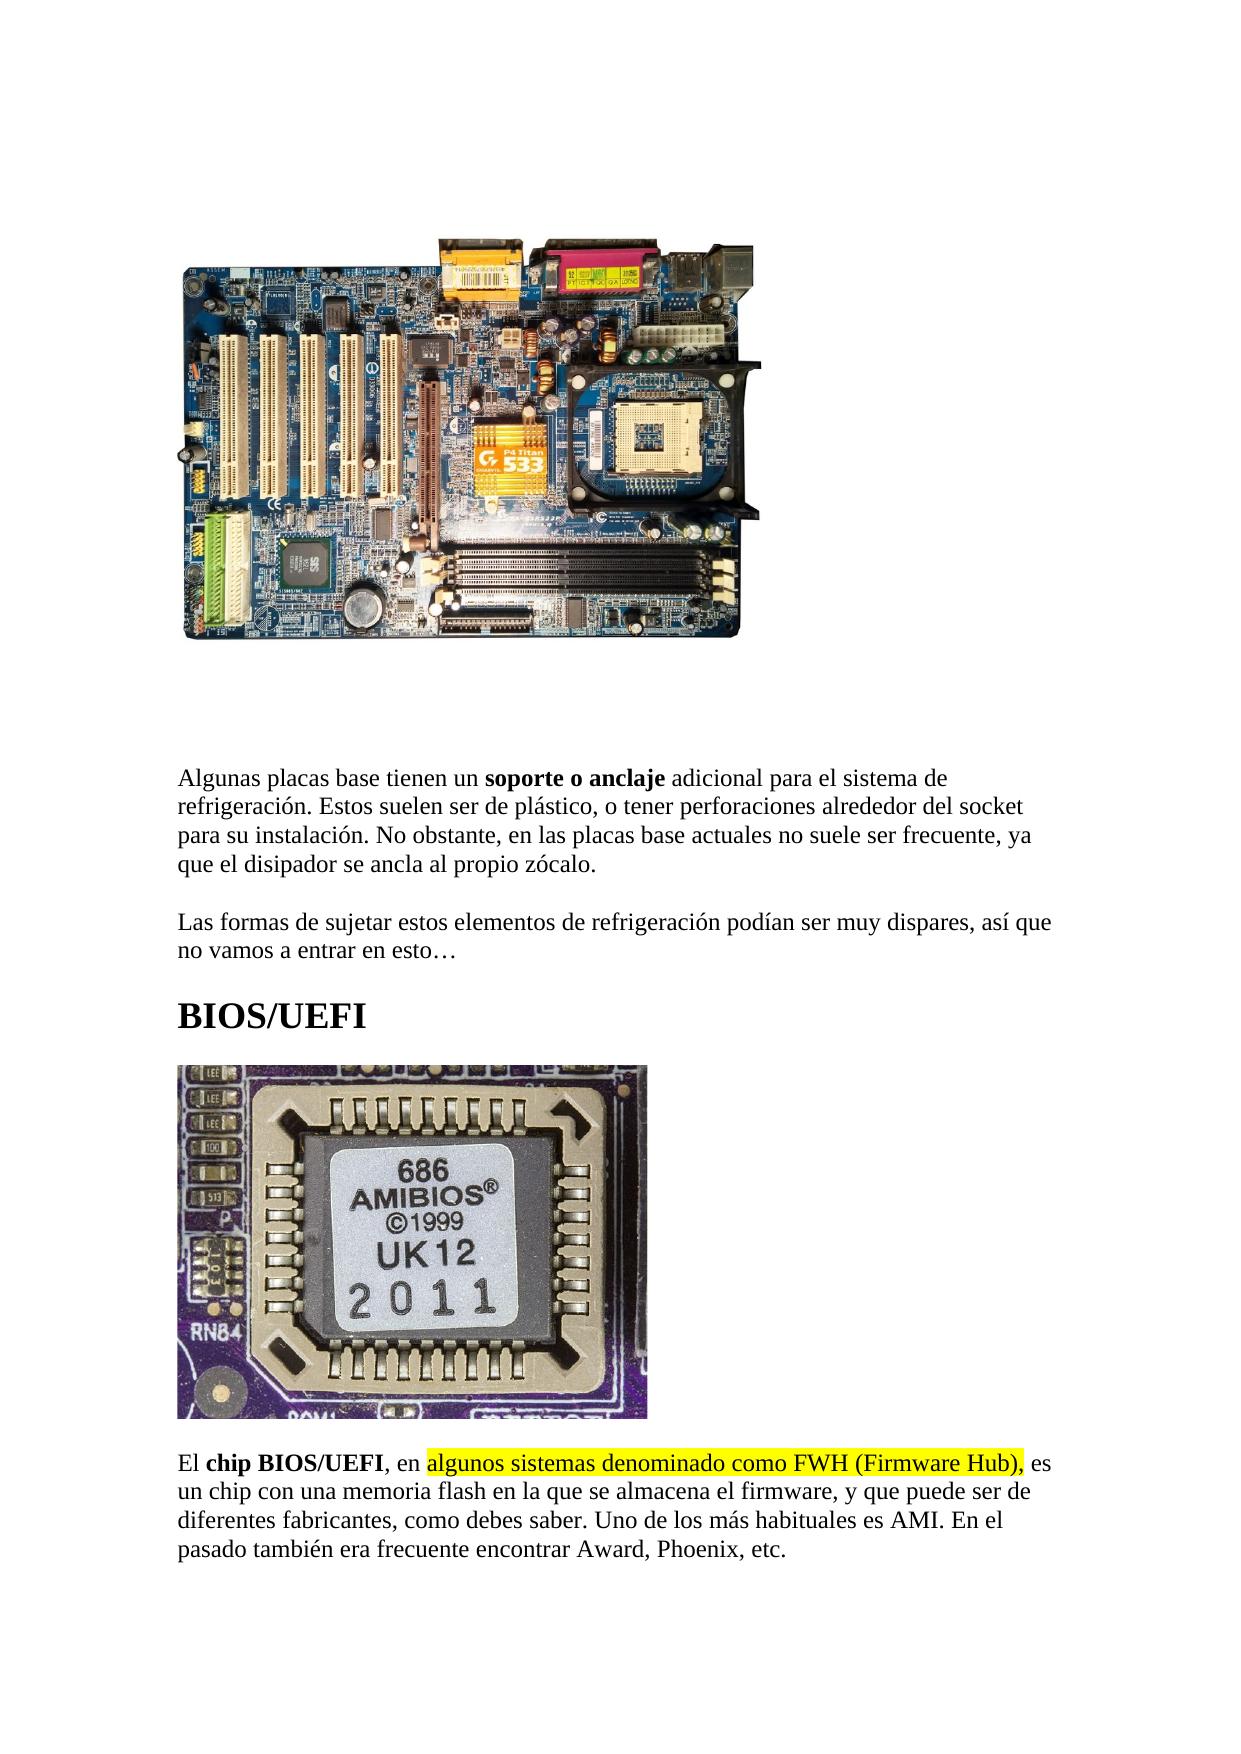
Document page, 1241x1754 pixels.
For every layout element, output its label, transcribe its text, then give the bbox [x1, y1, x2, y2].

text El chip BIOS/UEFI, en algunos sistemas denominado como FWH (Firmware Hub), es un chip con una memoria flash en la que se almacena el firmware, y que puede ser de diferentes fabricantes, como debes saber. Uno de los más habituales es AMI. En el pasado también era frecuente encontrar Award, Phoenix, etc. [177, 1448, 1063, 1563]
text Las formas de sujetar estos elementos de refrigeración podían ser muy dispares, así que no vamos a entrar en esto… [177, 907, 1063, 964]
text Algunas placas base tienen un soporte o anclaje adicional para el sistema de refrigeración. Estos suelen ser de plástico, o tener perforaciones alrededor del socket para su instalación. No obstante, en las placas base actuales no suele ser frecuente, ya que el disipador se ancla al propio zócalo. [177, 763, 1063, 878]
picture [177, 147, 764, 734]
text BIOS/UEFI [177, 993, 1063, 1037]
picture [177, 1065, 648, 1419]
